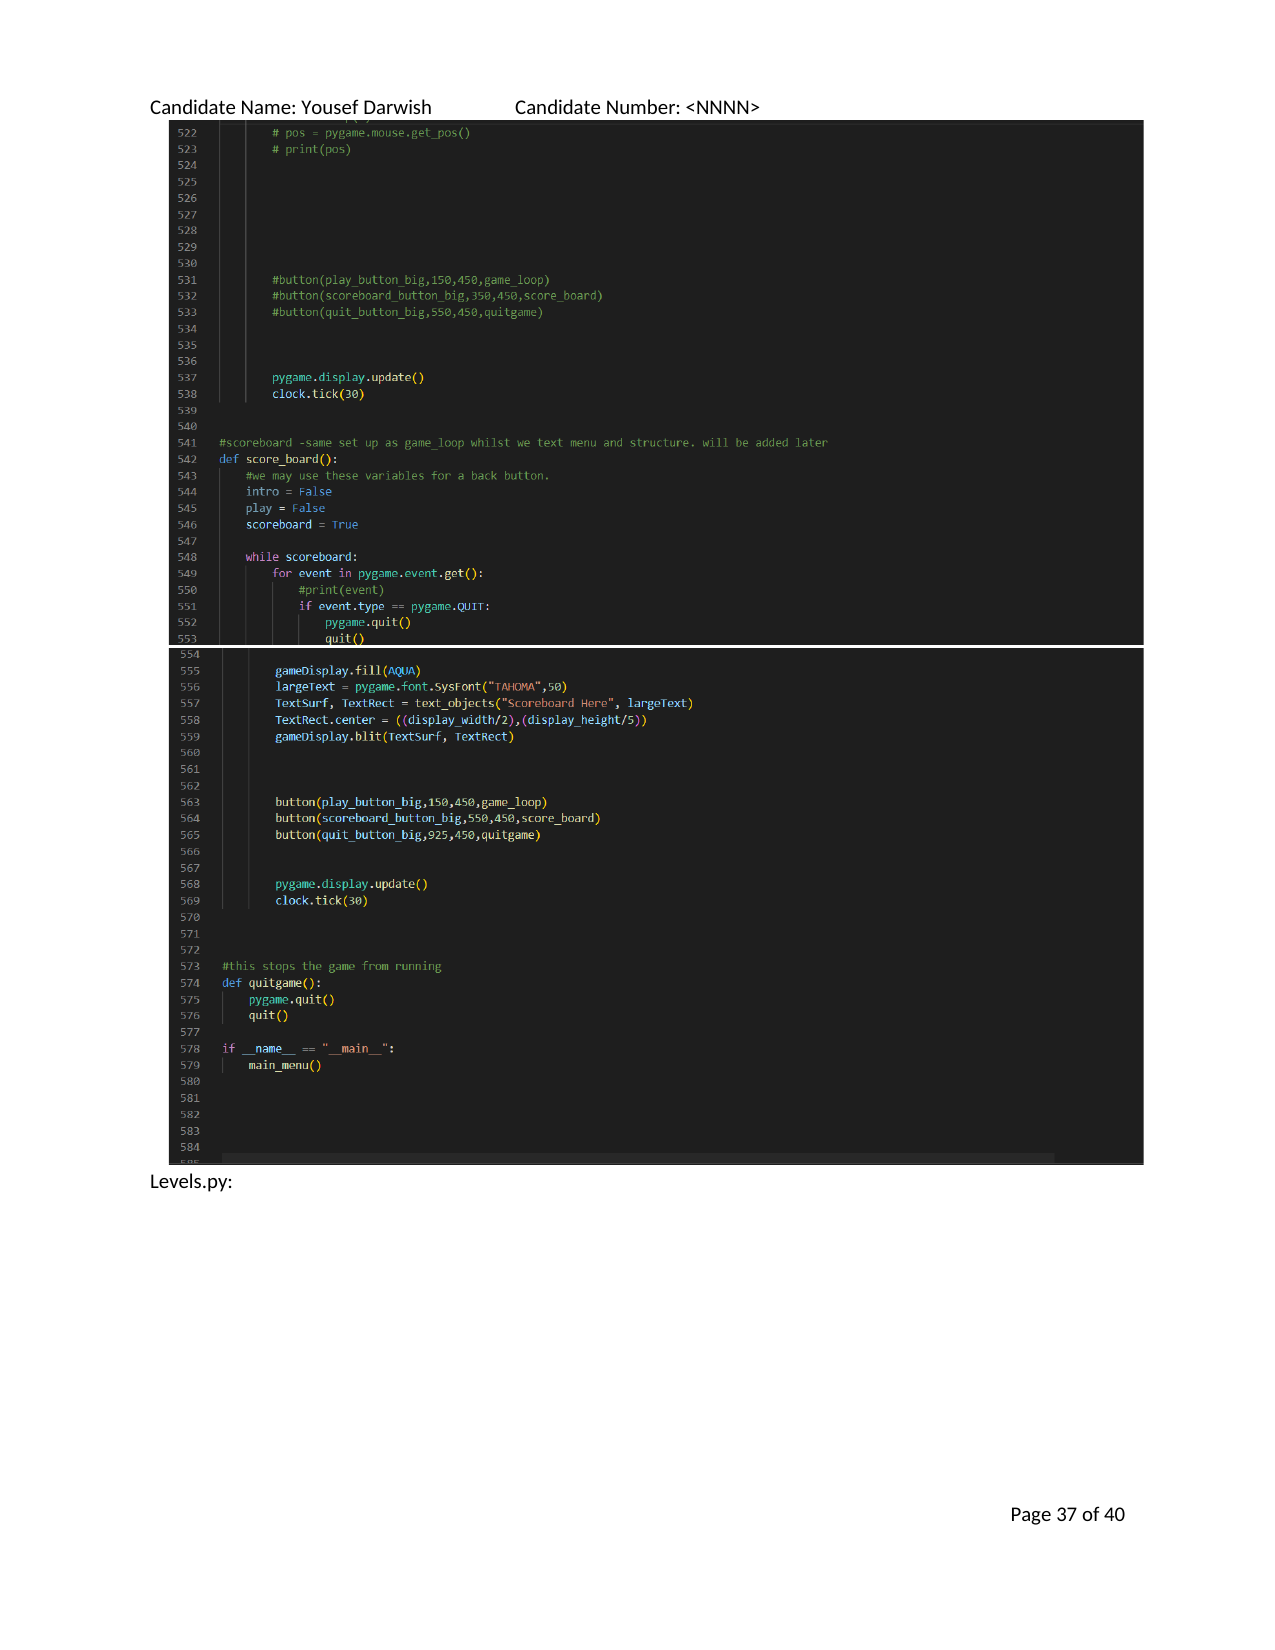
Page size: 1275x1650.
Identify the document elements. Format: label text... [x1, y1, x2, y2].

text Levels.py: [150, 120, 1125, 1193]
